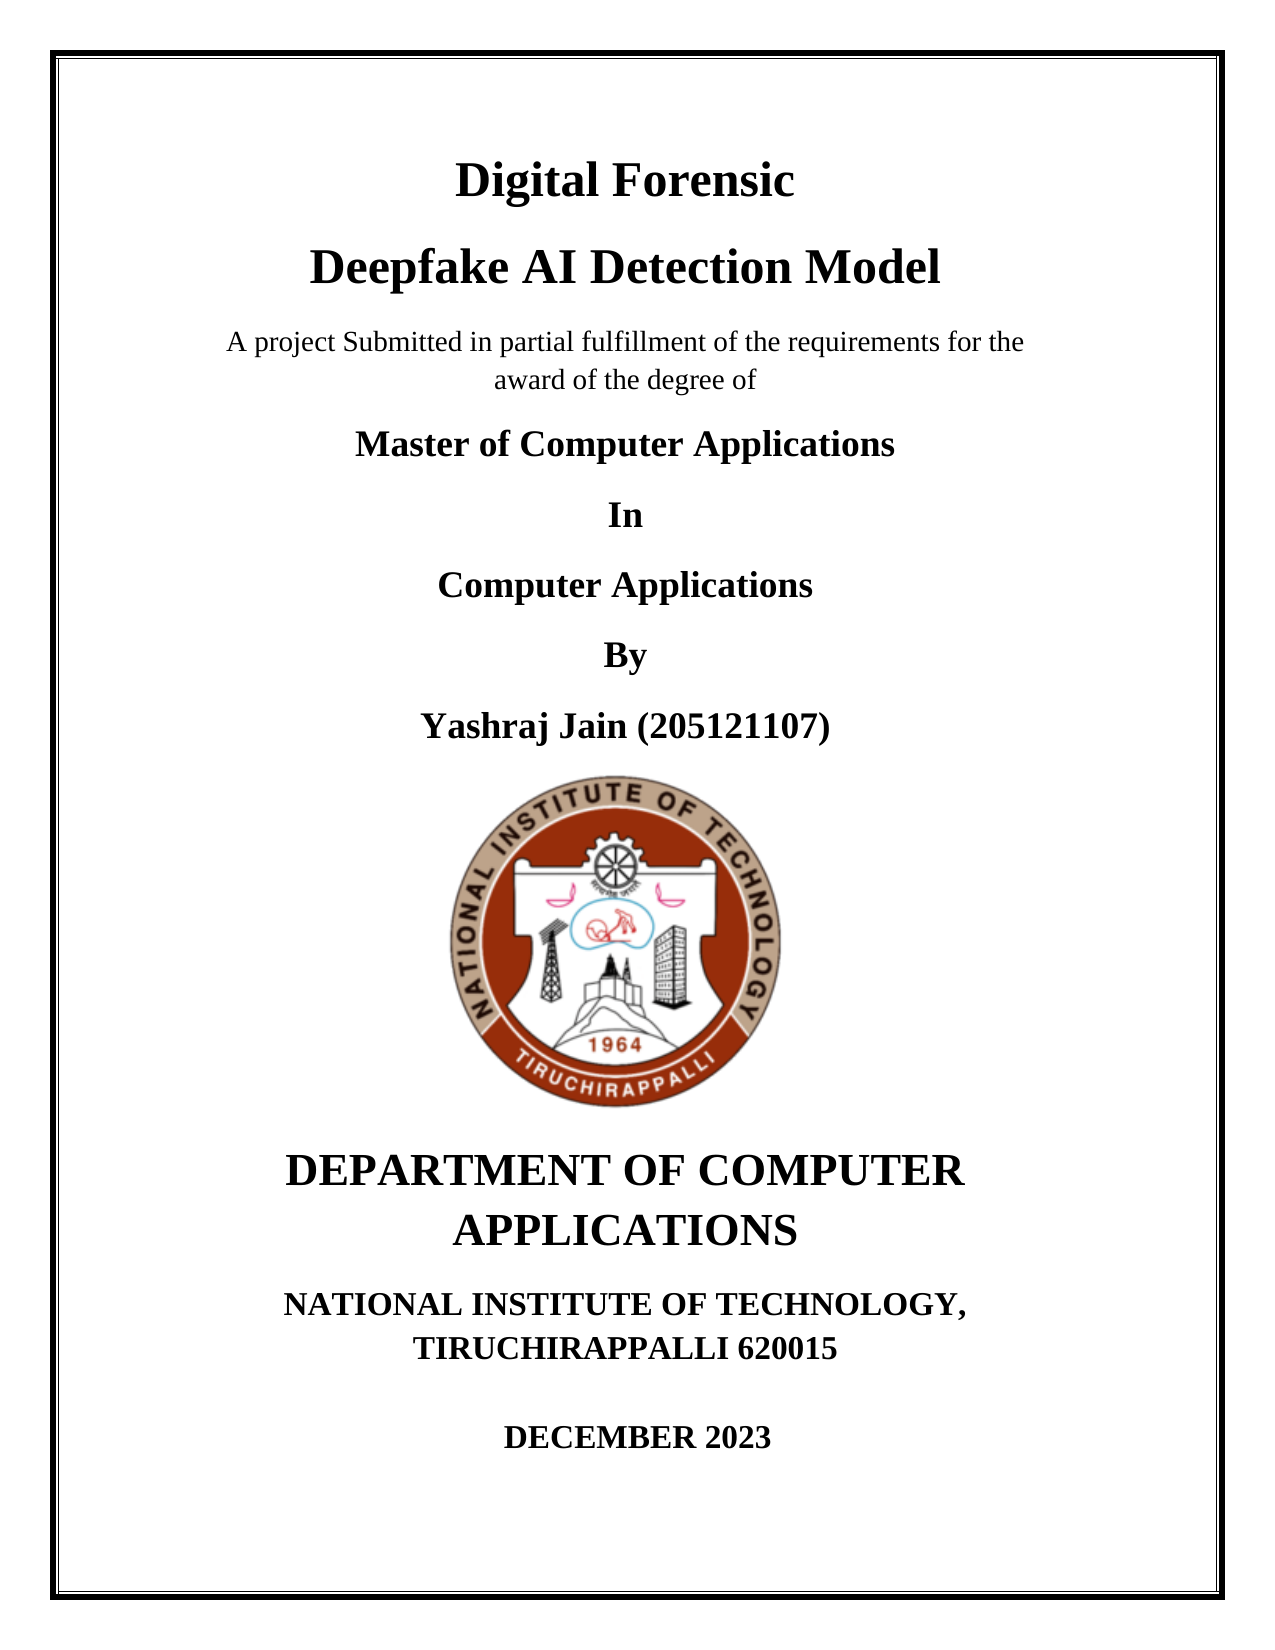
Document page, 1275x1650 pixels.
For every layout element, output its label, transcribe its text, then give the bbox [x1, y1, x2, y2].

text By [211, 633, 1039, 676]
text Digital Forensic [182, 150, 1039, 207]
text DECEMBER 2023 [300, 1417, 975, 1455]
text NATIONAL INSTITUTE OF TECHNOLOGY, TIRUCHIRAPPALLI 620015 [211, 1284, 1039, 1367]
text Deepfake AI Detection Model [182, 237, 1039, 294]
text Master of Computer Applications [211, 422, 1039, 465]
text DEPARTMENT OF COMPUTER APPLICATIONS [211, 1142, 1039, 1256]
text A project Submitted in partial fulfillment of the requirements for the award of the degree of [211, 324, 1039, 396]
text Yashraj Jain (205121107) [211, 703, 1039, 746]
text Computer Applications [211, 562, 1039, 606]
picture [443, 773, 787, 1113]
text In [211, 492, 1039, 535]
